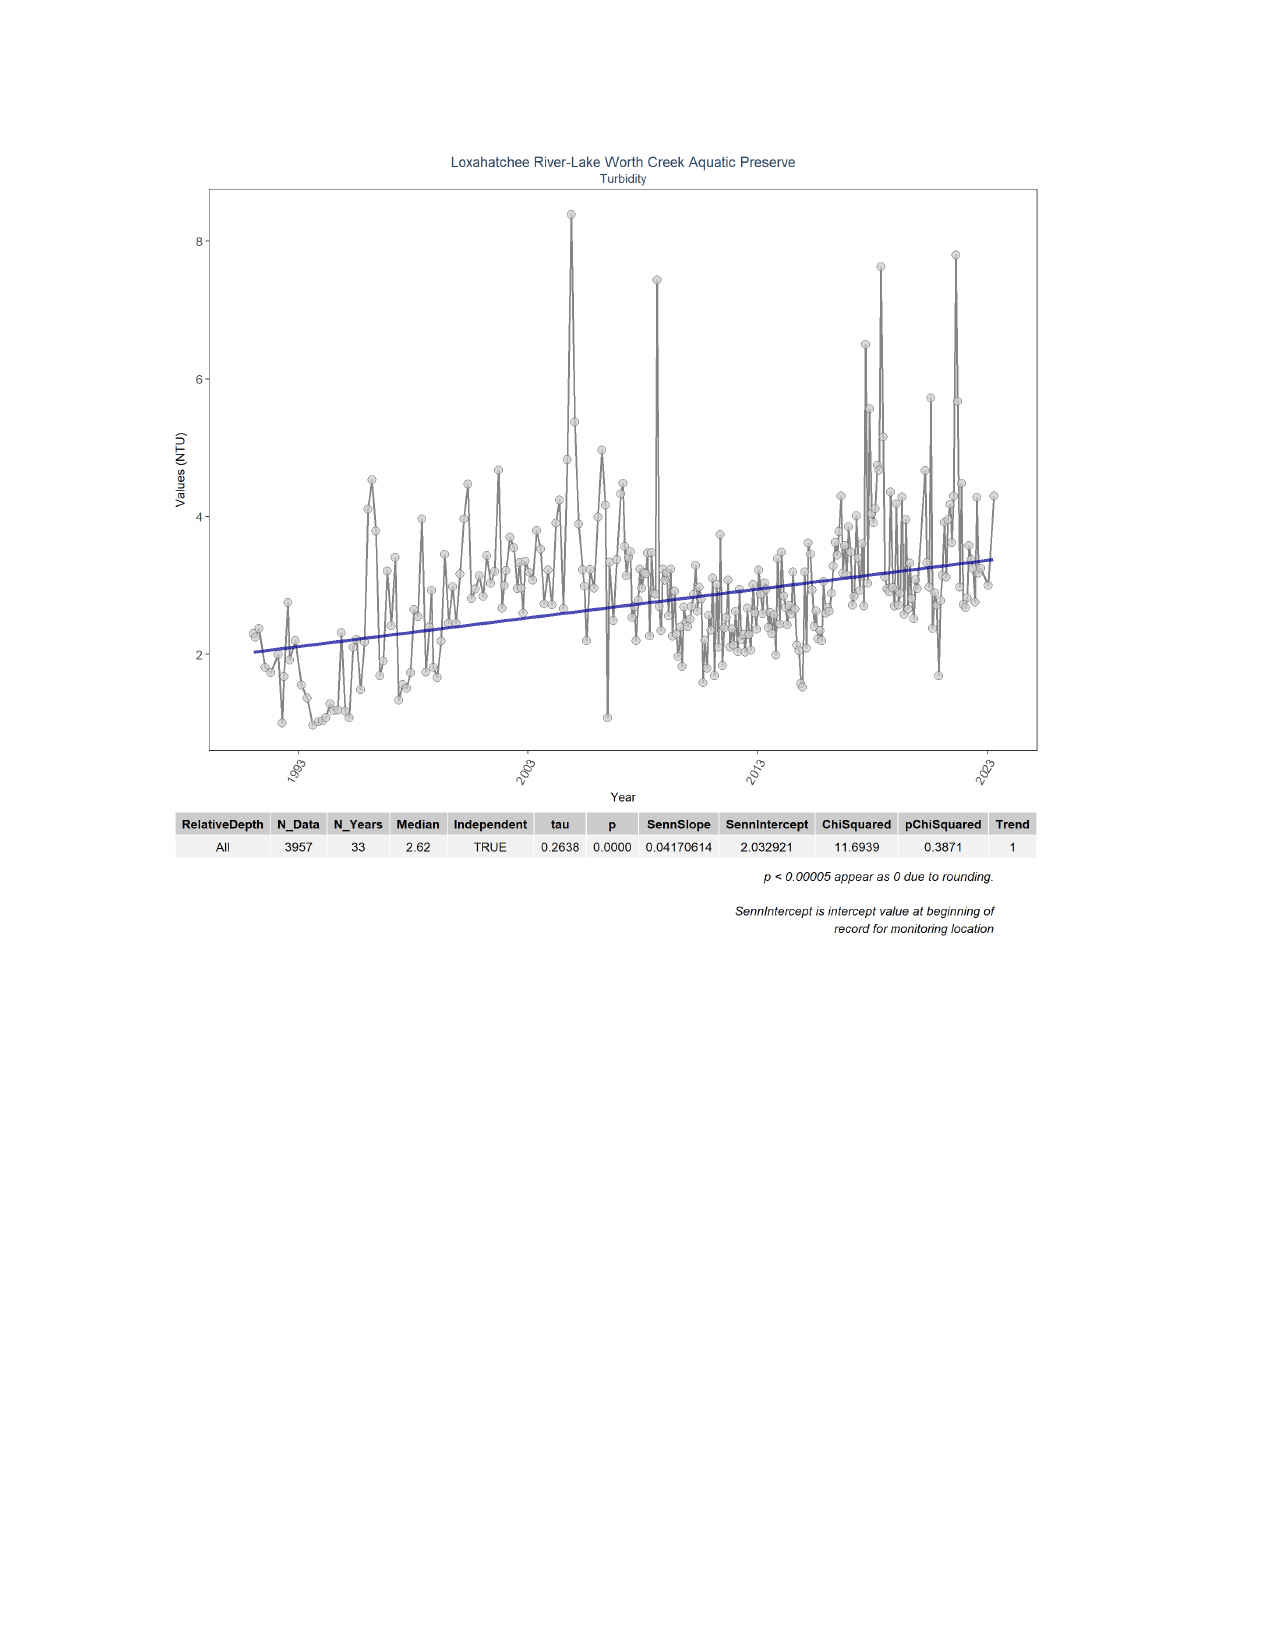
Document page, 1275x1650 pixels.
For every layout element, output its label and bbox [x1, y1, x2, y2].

picture [168, 150, 1044, 938]
